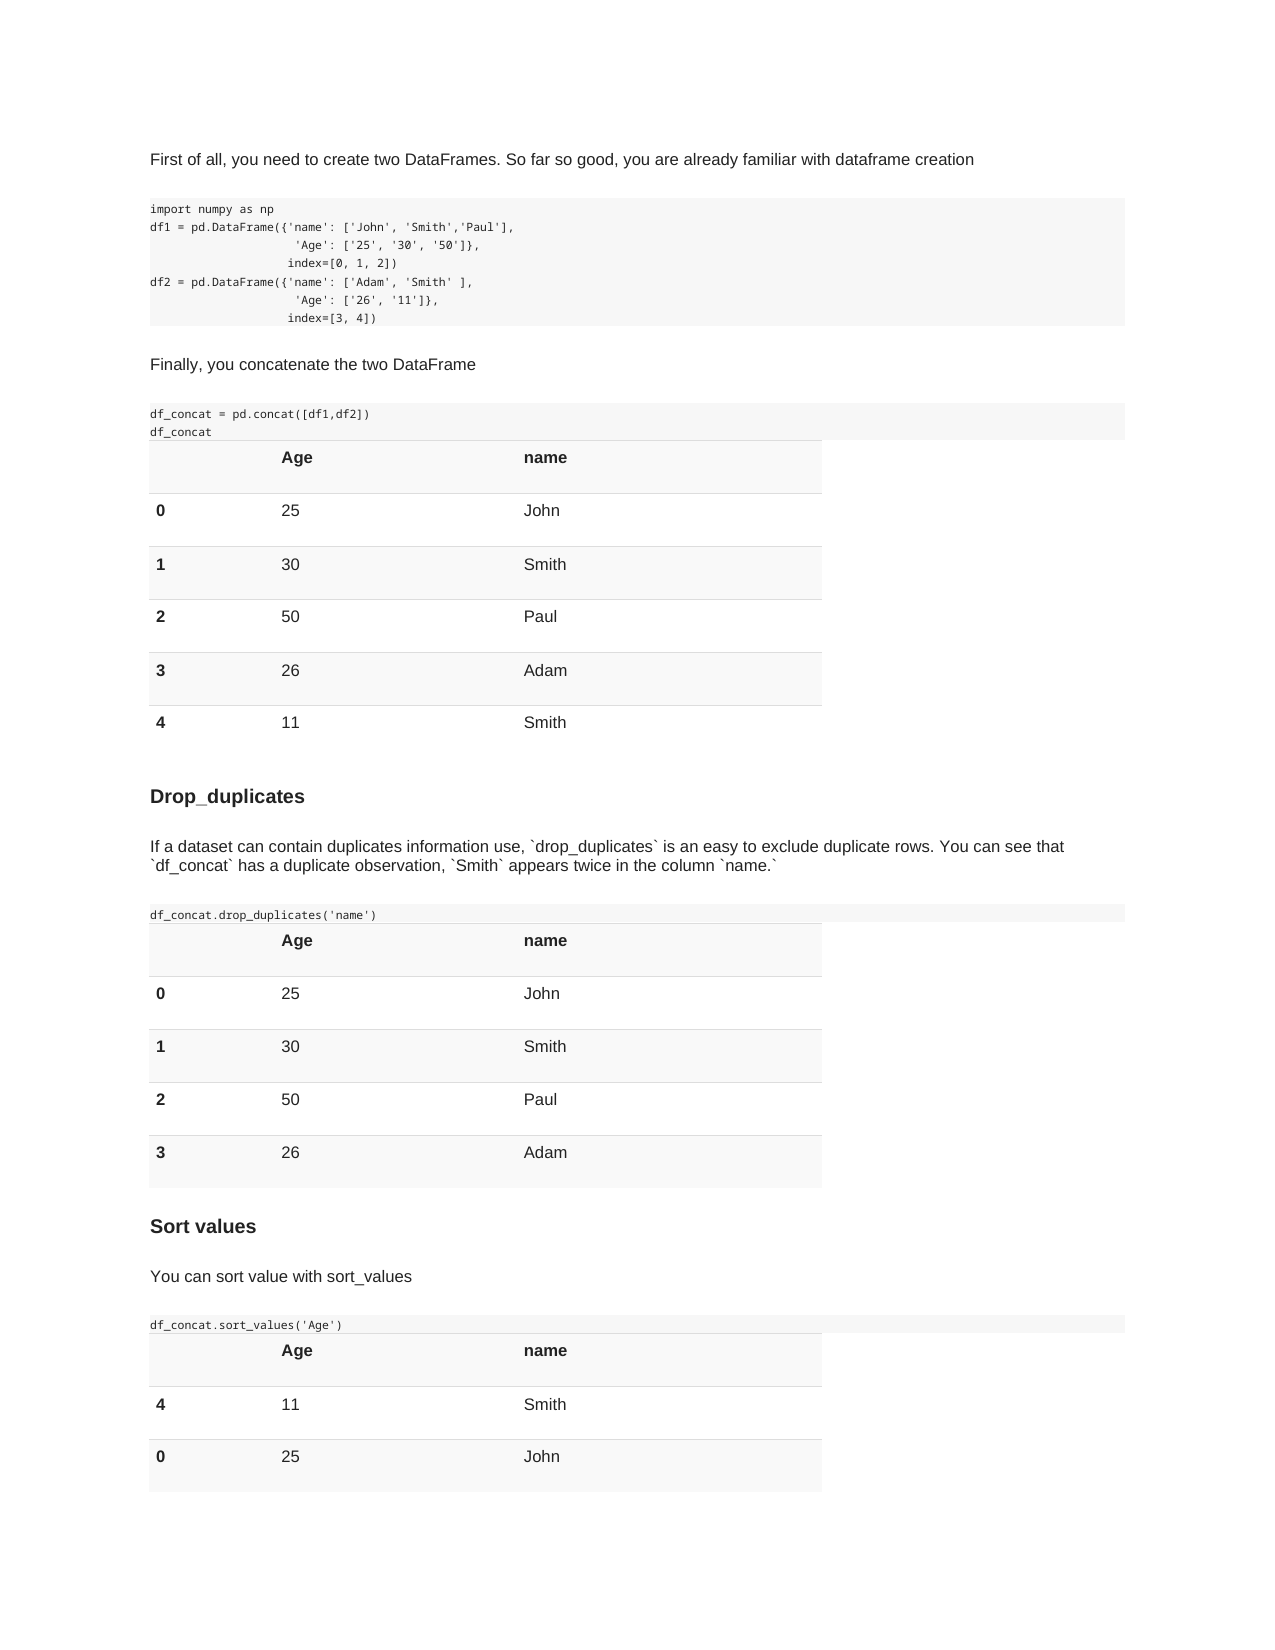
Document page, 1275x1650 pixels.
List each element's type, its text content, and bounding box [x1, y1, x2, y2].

subtitle Sort values [150, 1208, 1125, 1237]
text If a dataset can contain duplicates information use, `drop_duplicates` is an easy to exclude duplicate rows. You can see that `df_concat` has a duplicate observation, `Smith` appears twice in the column `name.` [150, 837, 1125, 875]
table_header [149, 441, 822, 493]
text index=[3, 4]) [150, 308, 1125, 326]
text df_concat = pd.concat([df1,df2]) [150, 403, 1125, 422]
text df_concat [150, 422, 1125, 440]
text df_concat.sort_values('Age') [150, 1315, 1125, 1333]
text You can sort value with sort_values [150, 1266, 1125, 1286]
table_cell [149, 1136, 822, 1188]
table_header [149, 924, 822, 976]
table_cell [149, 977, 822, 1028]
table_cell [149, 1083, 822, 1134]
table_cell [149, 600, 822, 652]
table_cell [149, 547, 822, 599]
text Finally, you concatenate the two DataFrame [150, 355, 1125, 374]
text df1 = pd.DataFrame({'name': ['John', 'Smith','Paul'], [150, 217, 1125, 235]
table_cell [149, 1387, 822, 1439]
text df_concat.drop_duplicates('name') [150, 904, 1125, 922]
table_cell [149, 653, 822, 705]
text 'Age': ['26', '11']}, [150, 289, 1125, 308]
text 'Age': ['25', '30', '50']}, [150, 235, 1125, 253]
text import numpy as np [150, 198, 1125, 217]
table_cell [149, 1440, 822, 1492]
text First of all, you need to create two DataFrames. So far so good, you are already familiar with dataframe creation [150, 150, 1125, 169]
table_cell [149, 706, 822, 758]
subtitle Drop_duplicates [150, 779, 1125, 808]
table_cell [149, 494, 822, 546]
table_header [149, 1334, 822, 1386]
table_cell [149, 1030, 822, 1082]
text df2 = pd.DataFrame({'name': ['Adam', 'Smith' ], [150, 271, 1125, 289]
text index=[0, 1, 2]) [150, 253, 1125, 271]
